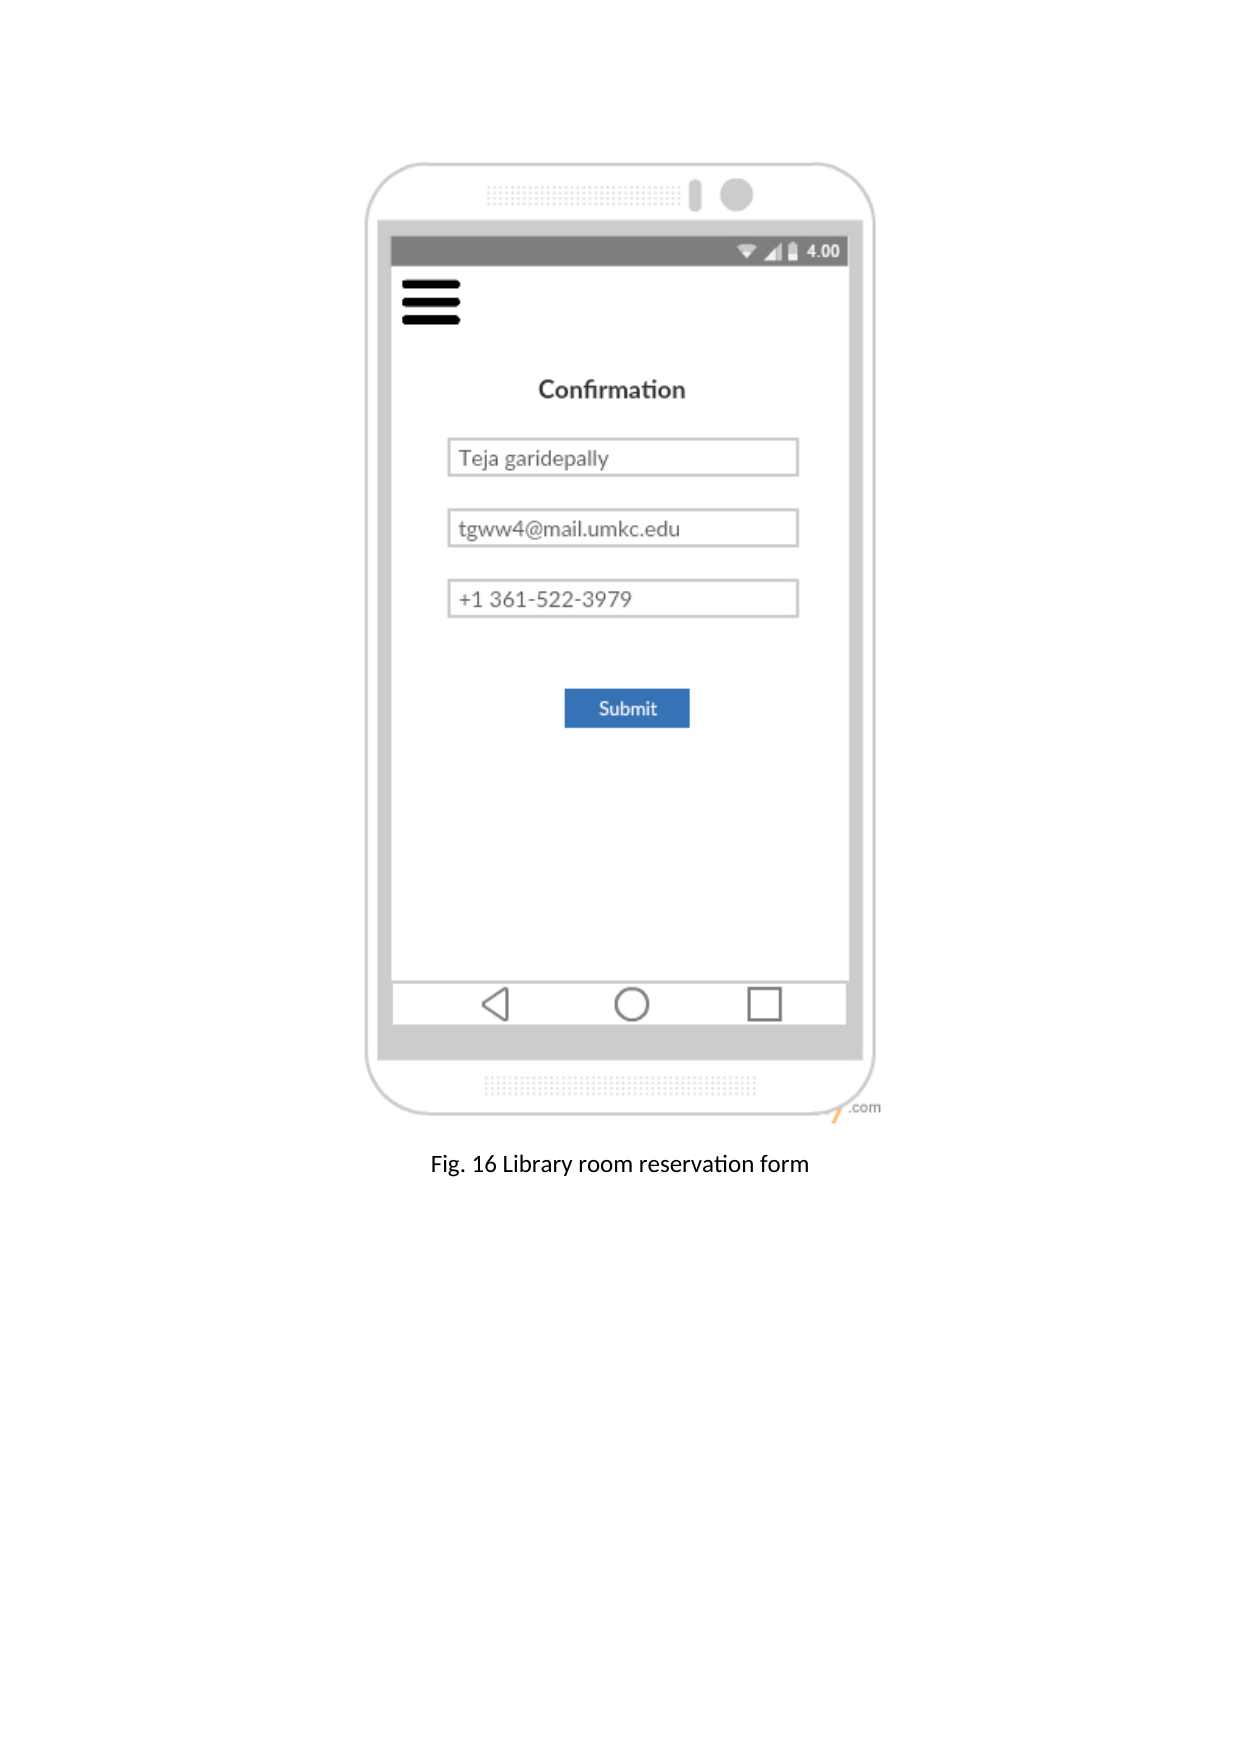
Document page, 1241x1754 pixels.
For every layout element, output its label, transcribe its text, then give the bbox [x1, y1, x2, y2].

text Fig. 16 Library room reservation form [150, 1148, 1090, 1179]
picture [351, 150, 890, 1130]
